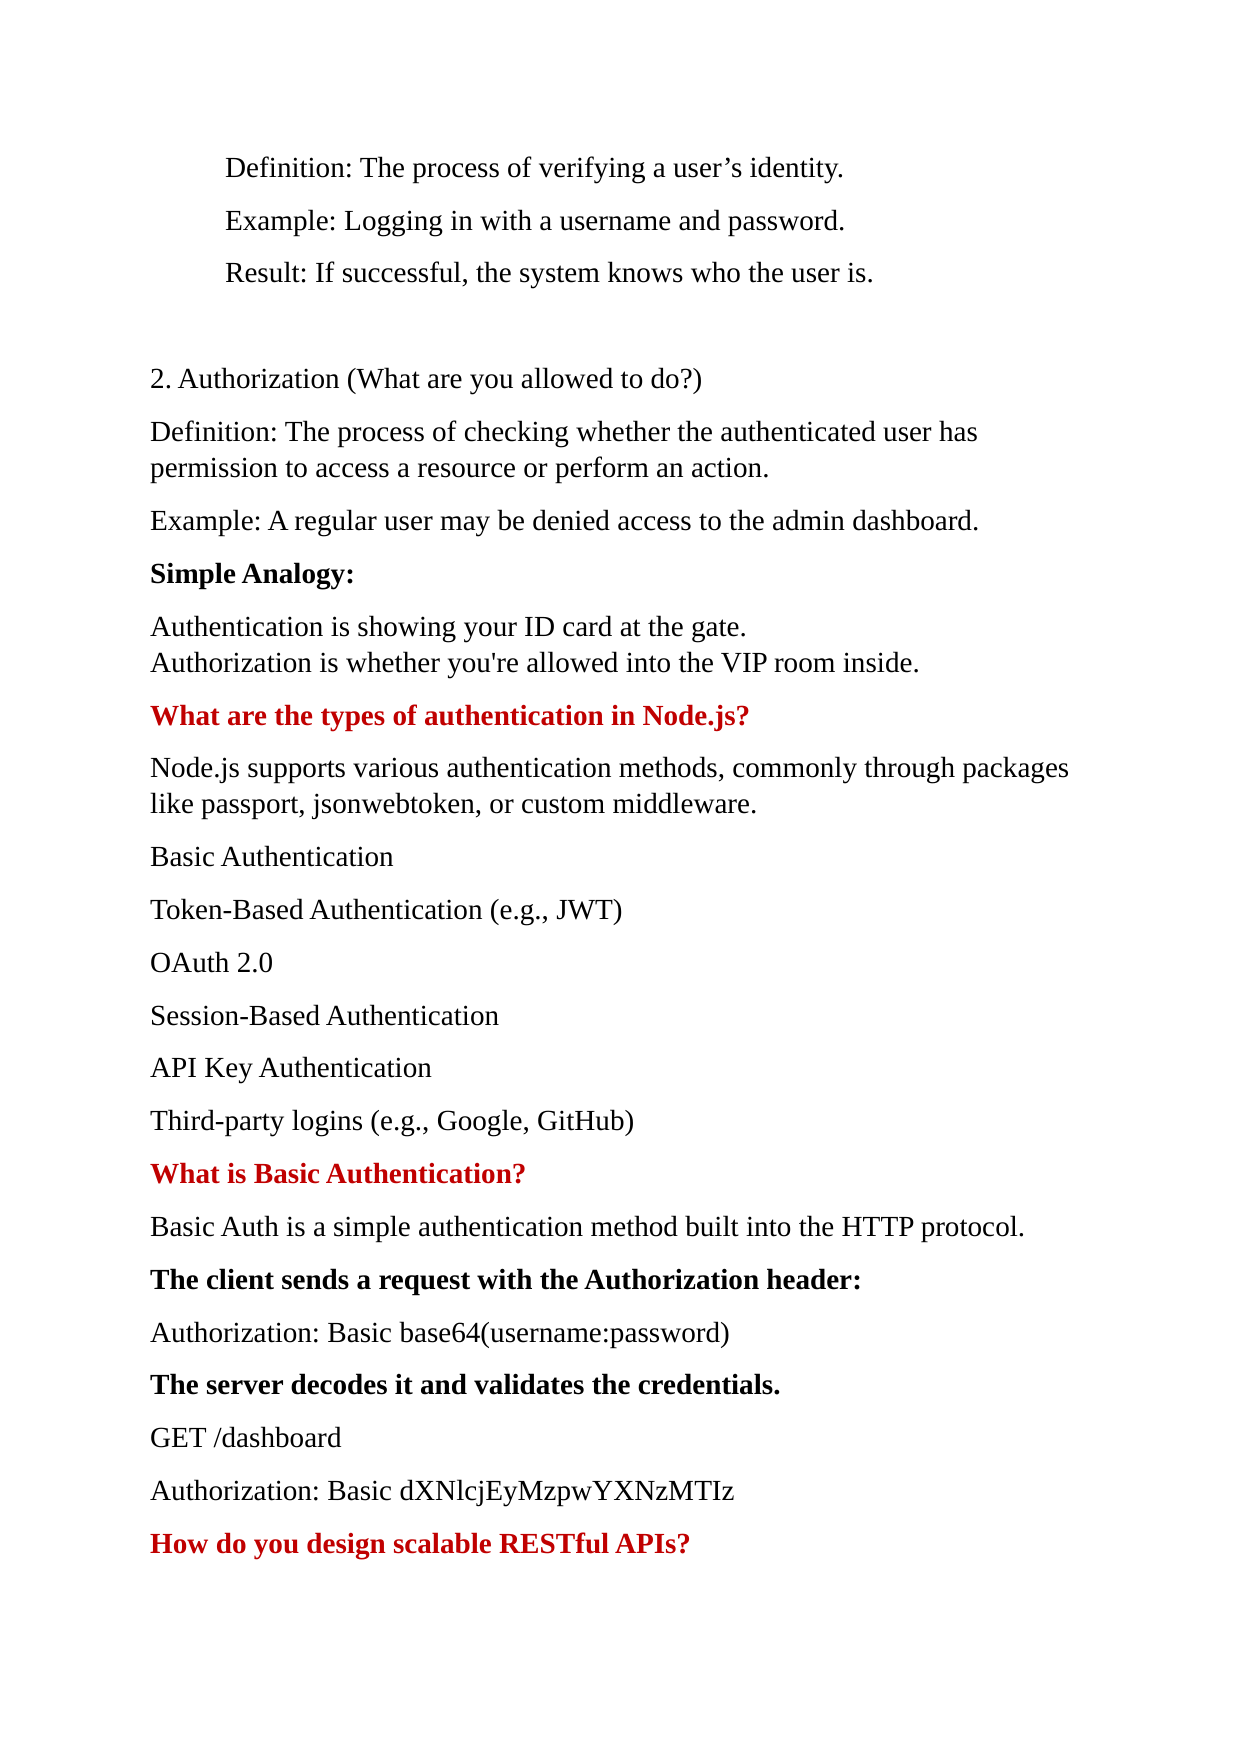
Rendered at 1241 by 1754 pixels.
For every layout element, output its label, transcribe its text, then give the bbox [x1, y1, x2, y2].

text Authorization: Basic dXNlcjEyMzpwYXNzMTIz [150, 1473, 1090, 1507]
text Node.js supports various authentication methods, commonly through packages like passport, jsonwebtoken, or custom middleware. [150, 750, 1090, 820]
text Example: A regular user may be denied access to the admin dashboard. [150, 503, 1090, 537]
text GET /dashboard [150, 1420, 1090, 1454]
text Token-Based Authentication (e.g., JWT) [150, 892, 1090, 926]
text Basic Authentication [150, 839, 1090, 873]
text What are the types of authentication in Node.js? [150, 698, 1090, 731]
text Authentication is showing your ID card at the gate. Authorization is whether you're allowed into the VIP room inside. [150, 609, 1090, 678]
text API Key Authentication [150, 1051, 1090, 1084]
text Definition: The process of checking whether the authenticated user has permission to access a resource or perform an action. [150, 414, 1090, 484]
text OAuth 2.0 [150, 945, 1090, 978]
text Third-party logins (e.g., Google, GitHub) [150, 1103, 1090, 1137]
text What is Basic Authentication? [150, 1156, 1090, 1190]
text How do you design scalable RESTful APIs? [150, 1526, 1090, 1559]
text 2. Authorization (What are you allowed to do?) [150, 361, 1090, 395]
text Basic Auth is a simple authentication method built into the HTTP protocol. [150, 1209, 1090, 1243]
text Result: If successful, the system knows who the user is. [225, 256, 1090, 289]
text Authorization: Basic base64(username:password) [150, 1315, 1090, 1348]
text Definition: The process of verifying a user’s identity. [225, 150, 1090, 183]
text The server decodes it and validates the credentials. [150, 1367, 1090, 1401]
text Simple Analogy: [150, 556, 1090, 589]
text Example: Logging in with a username and password. [225, 203, 1090, 236]
text Session-Based Authentication [150, 998, 1090, 1031]
text The client sends a request with the Authorization header: [150, 1262, 1090, 1295]
